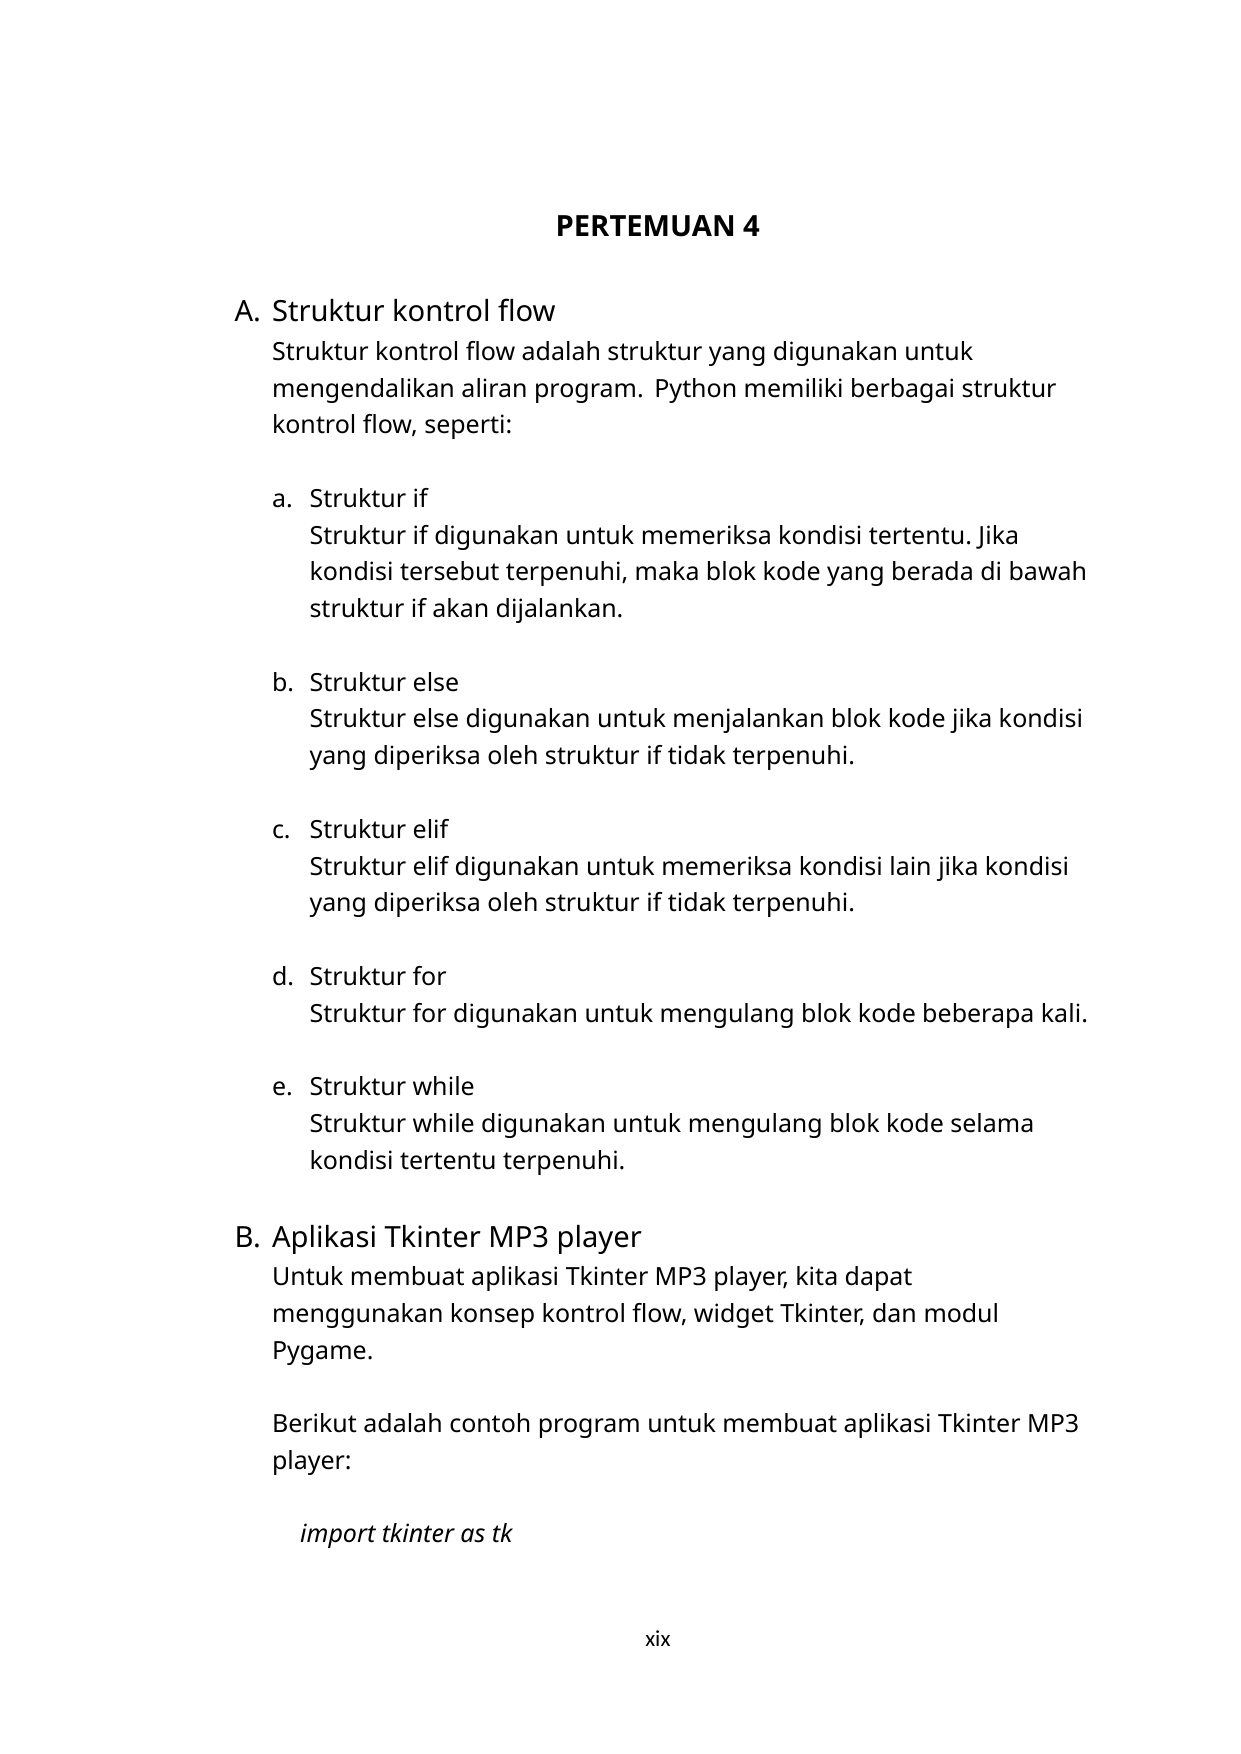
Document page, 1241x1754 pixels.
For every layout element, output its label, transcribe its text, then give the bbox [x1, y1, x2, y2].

list Struktur while digunakan untuk mengulang blok kode selama kondisi tertentu terpenuhi. [309, 1106, 1090, 1176]
list Struktur else digunakan untuk menjalankan blok kode jika kondisi yang diperiksa oleh struktur if tidak terpenuhi. [309, 701, 1090, 772]
list Struktur if [272, 481, 1090, 514]
list Struktur for digunakan untuk mengulang blok kode beberapa kali. [309, 995, 1090, 1029]
list Struktur elif [272, 811, 1090, 846]
list Struktur while [272, 1069, 1090, 1103]
list import tkinter as tk [300, 1516, 1090, 1550]
text PERTEMUAN 4 [225, 205, 1090, 245]
list Struktur kontrol flow adalah struktur yang digunakan untuk mengendalikan aliran program. Python memiliki berbagai struktur kontrol flow, seperti: [272, 333, 1090, 441]
list Struktur else [272, 664, 1090, 698]
list Aplikasi Tkinter MP3 player [234, 1216, 1090, 1256]
list Struktur kontrol flow [234, 291, 1090, 330]
list Untuk membuat aplikasi Tkinter MP3 player, kita dapat menggunakan konsep kontrol flow, widget Tkinter, dan modul Pygame. [272, 1259, 1090, 1366]
list Struktur if digunakan untuk memeriksa kondisi tertentu. Jika kondisi tersebut terpenuhi, maka blok kode yang berada di bawah struktur if akan dijalankan. [309, 517, 1090, 625]
list Struktur for [272, 958, 1090, 993]
list Struktur elif digunakan untuk memeriksa kondisi lain jika kondisi yang diperiksa oleh struktur if tidak terpenuhi. [309, 848, 1090, 919]
list Berikut adalah contoh program untuk membuat aplikasi Tkinter MP3 player: [272, 1406, 1090, 1477]
